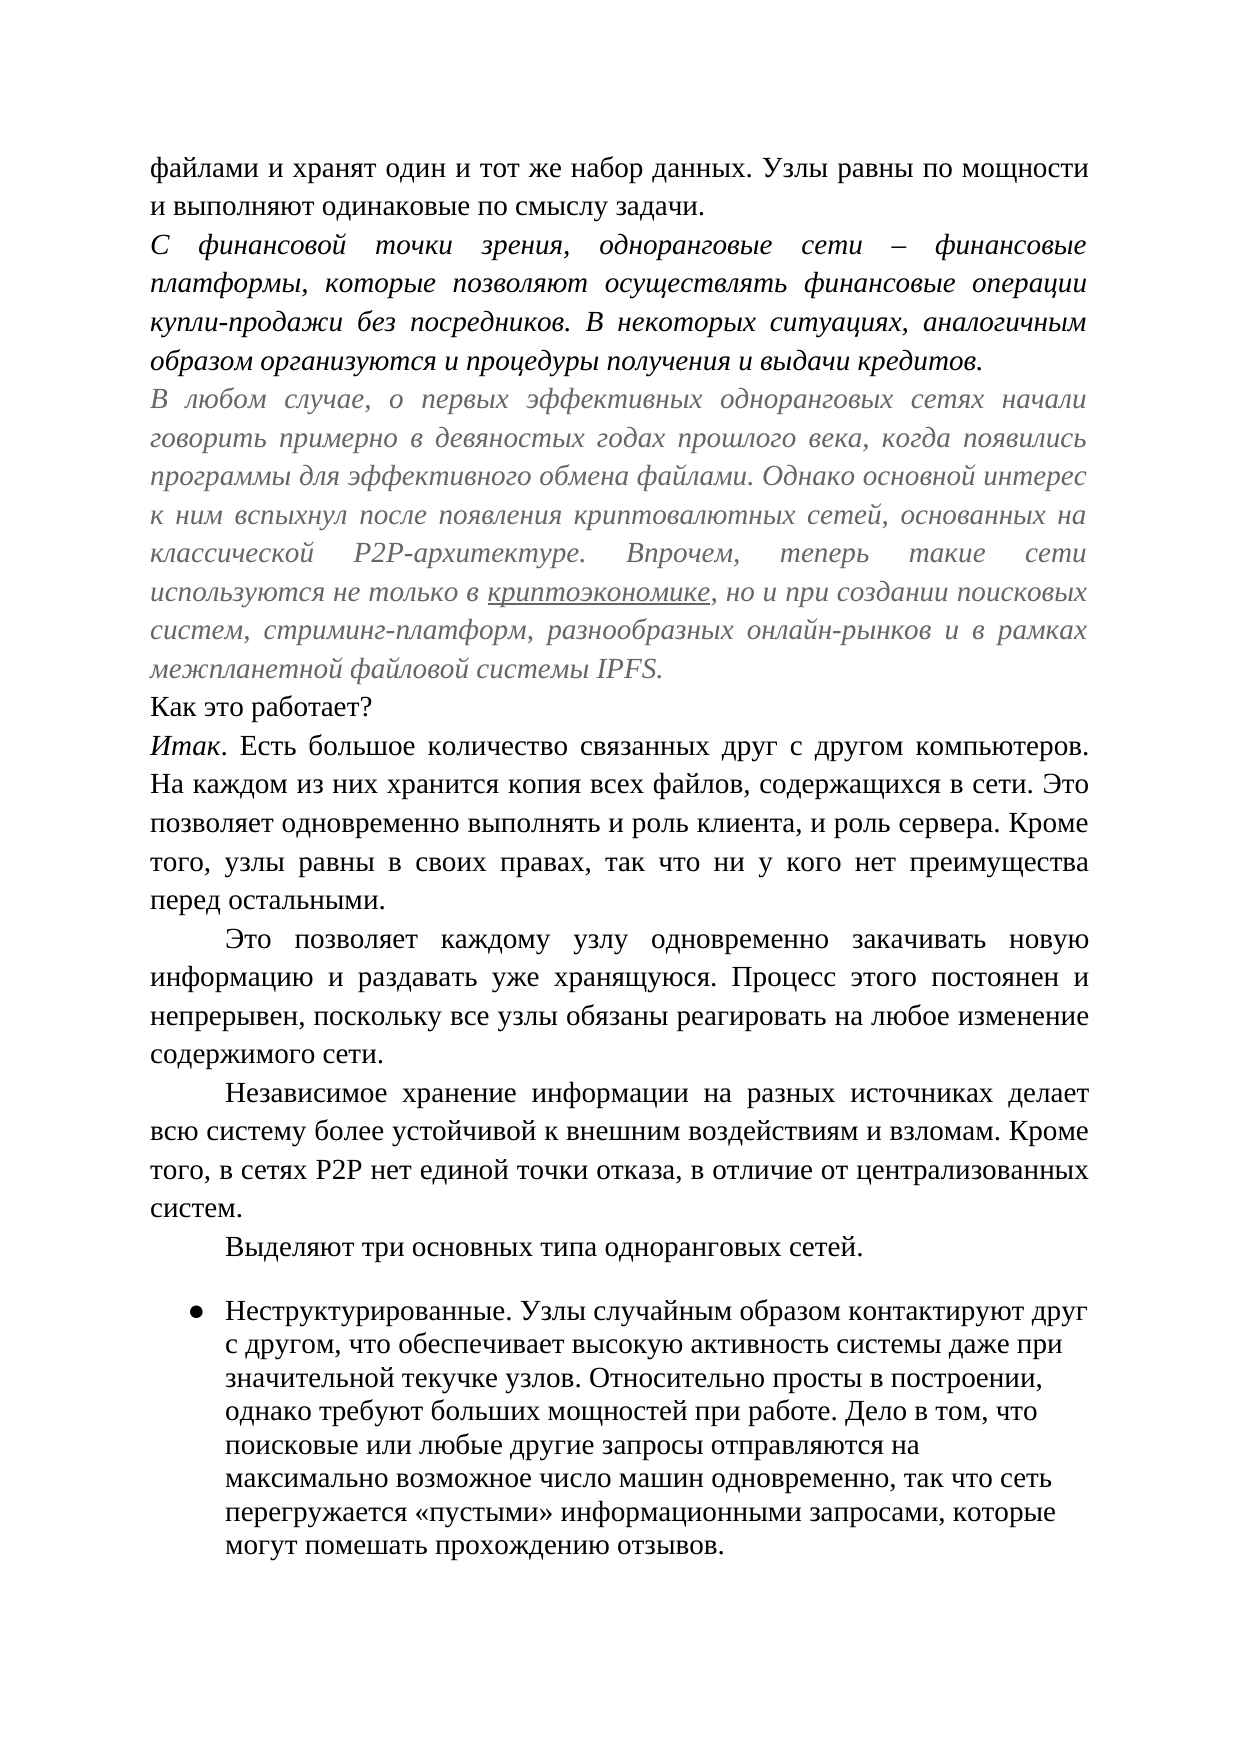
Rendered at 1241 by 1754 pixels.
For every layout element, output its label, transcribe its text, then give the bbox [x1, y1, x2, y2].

list Неструктурированные. Узлы случайным образом контактируют друг с другом, что обеспечивает высокую активность системы даже при значительной текучке узлов. Относительно просты в построении, однако требуют больших мощностей при работе. Дело в том, что поисковые или любые другие запросы отправляются на максимально возможное число машин одновременно, так что сеть перегружается «пустыми» информационными запросами, которые могут помешать прохождению отзывов. [187, 1293, 1090, 1561]
text Выделяют три основных типа одноранговых сетей. [150, 1229, 1090, 1263]
text С финансовой точки зрения, одноранговые сети – финансовые платформы, которые позволяют осуществлять финансовые операции купли-продажи без посредников. В некоторых ситуациях, аналогичным образом организуются и процедуры получения и выдачи кредитов. [150, 227, 1090, 376]
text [150, 150, 1090, 222]
text Итак. Есть большое количество связанных друг с другом компьютеров. На каждом из них хранится копия всех файлов, содержащихся в сети. Это позволяет одновременно выполнять и роль клиента, и роль сервера. Кроме того, узлы равны в своих правах, так что ни у кого нет преимущества перед остальными. [150, 728, 1090, 916]
text Как это работает? [150, 689, 1090, 723]
text Это позволяет каждому узлу одновременно закачивать новую информацию и раздавать уже хранящуюся. Процесс этого постоянен и непрерывен, поскольку все узлы обязаны реагировать на любое изменение содержимого сети. [150, 921, 1090, 1070]
text Независимое хранение информации на разных источниках делает всю систему более устойчивой к внешним воздействиям и взломам. Кроме того, в сетях Р2Р нет единой точки отказа, в отличие от централизованных систем. [150, 1075, 1090, 1224]
text В любом случае, о первых эффективных одноранговых сетях начали говорить примерно в девяностых годах прошлого века, когда появились программы для эффективного обмена файлами. Однако основной интерес к ним вспыхнул после появления криптовалютных сетей, основанных на классической P2P-архитектуре. Впрочем, теперь такие сети используются не только в криптоэкономике, но и при создании поисковых систем, стриминг-платформ, разнообразных онлайн-рынков и в рамках межпланетной файловой системы IPFS. [150, 381, 1090, 684]
